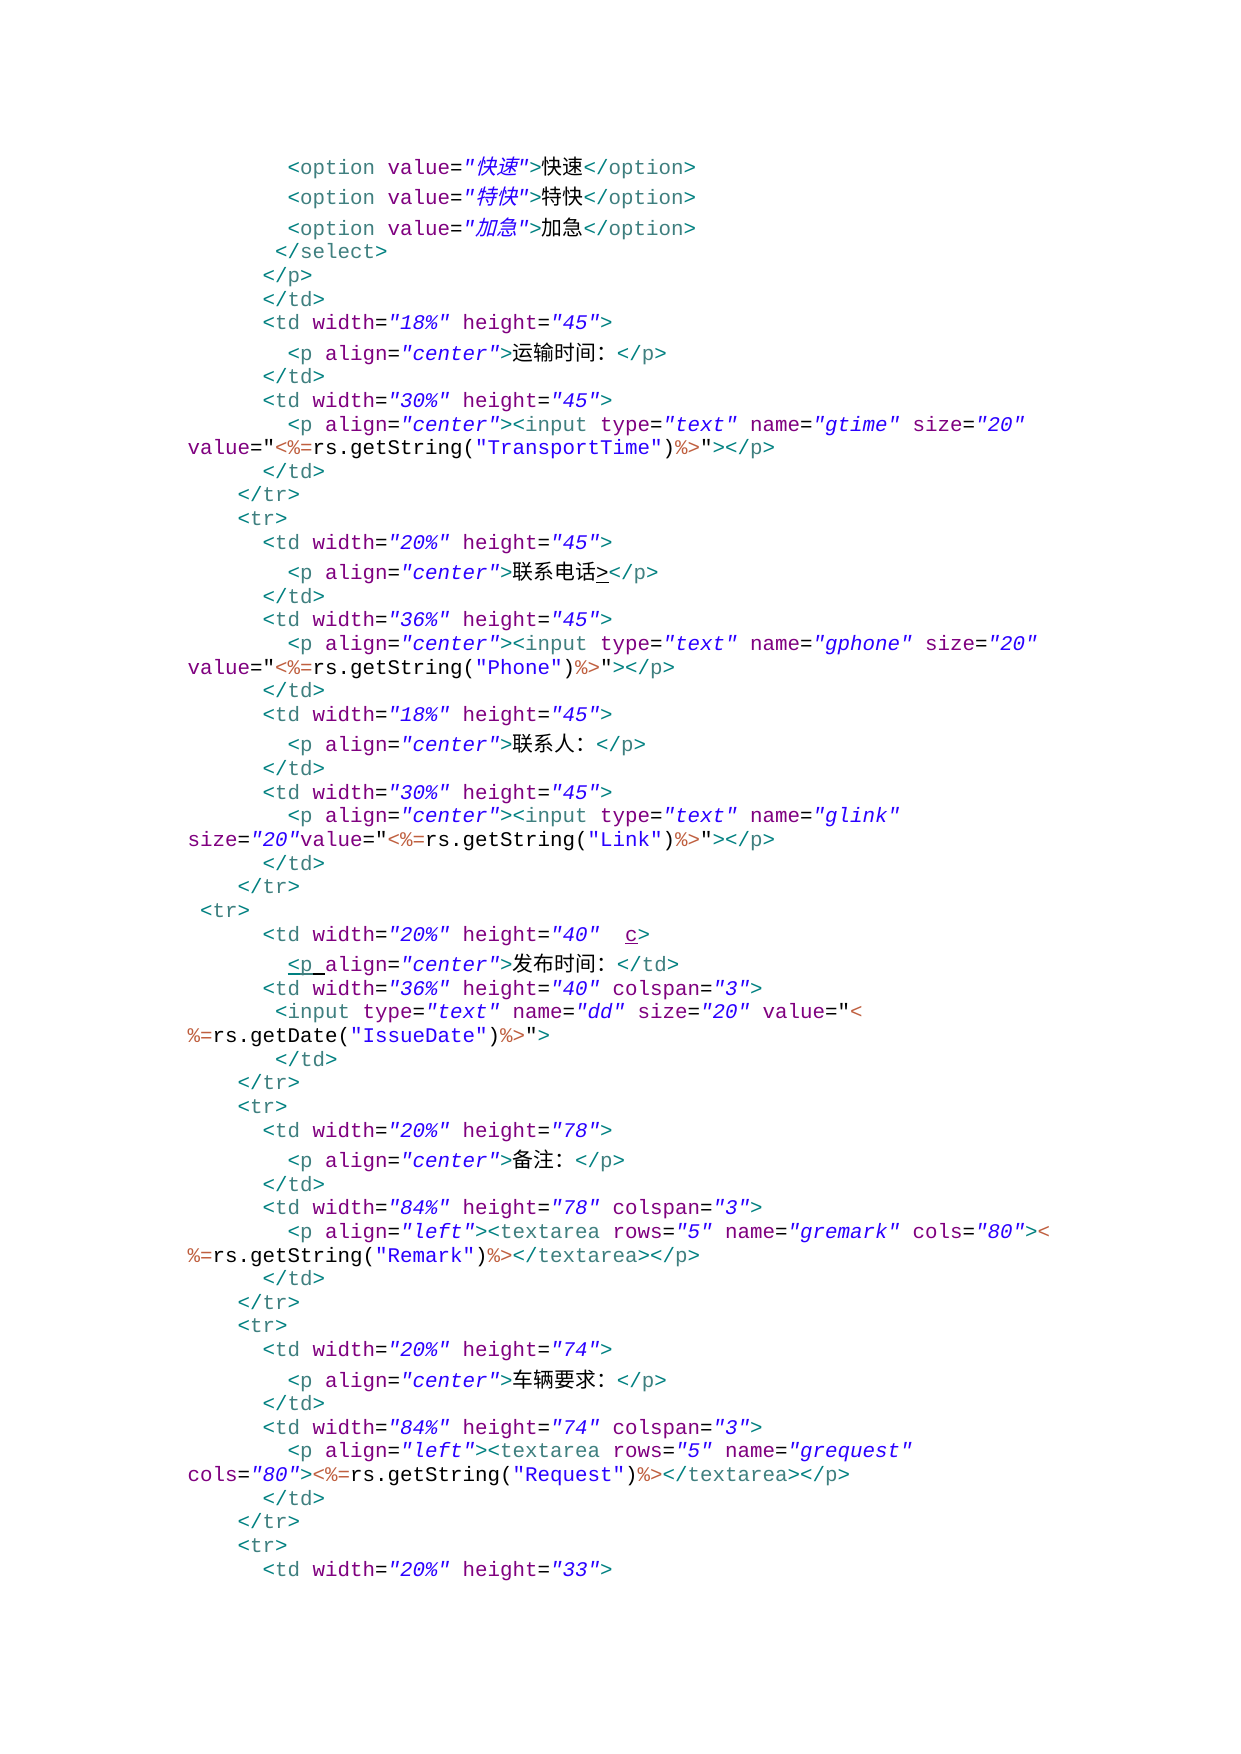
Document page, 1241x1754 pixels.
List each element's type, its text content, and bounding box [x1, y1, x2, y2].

text <td width="20%" height="40" c> [187, 924, 1053, 947]
text <p align="center">联系电话></p> [187, 555, 1053, 586]
text <td width="36%" height="45"> [187, 609, 1053, 633]
text <tr> [187, 508, 1053, 532]
text </td> [187, 1488, 1053, 1511]
text <td width="30%" height="45"> [187, 782, 1053, 805]
text <p align="center"><input type="text" name="gphone" size="20" value="<%=rs.getString("Phone")%>"></p> [187, 633, 1053, 680]
text <tr> [187, 1535, 1053, 1559]
text <td width="20%" height="78"> [187, 1119, 1053, 1143]
text </td> [187, 586, 1053, 609]
text </td> [187, 680, 1053, 704]
text </td> [187, 366, 1053, 390]
text <td width="20%" height="33"> [187, 1559, 1053, 1582]
text <option value="快速">快速</option> [187, 150, 1053, 180]
text <p align="left"><textarea rows="5" name="gremark" cols="80"><%=rs.getString("Remark")%></textarea></p> [187, 1221, 1053, 1268]
text <tr> [187, 1316, 1053, 1339]
text <td width="84%" height="74" colspan="3"> [187, 1417, 1053, 1441]
text <p align="center">联系人：</p> [187, 728, 1053, 758]
text </td> [187, 1174, 1053, 1197]
text </tr> [187, 876, 1053, 900]
text <td width="30%" height="45"> [187, 390, 1053, 413]
text <input type="text" name="dd" size="20" value="<%=rs.getDate("IssueDate")%>"> [187, 1001, 1053, 1049]
text </td> [187, 1049, 1053, 1072]
text </td> [187, 1268, 1053, 1292]
text </tr> [187, 1511, 1053, 1535]
text <p align="center">备注：</p> [187, 1143, 1053, 1174]
text <p align="center"><input type="text" name="glink" size="20"value="<%=rs.getString("Link")%>"></p> [187, 805, 1053, 853]
text </select> [187, 241, 1053, 265]
text </td> [187, 1393, 1053, 1417]
text </tr> [187, 484, 1053, 508]
text <option value="加急">加急</option> [187, 211, 1053, 241]
text <td width="18%" height="45"> [187, 704, 1053, 728]
text <td width="84%" height="78" colspan="3"> [187, 1197, 1053, 1221]
text <p align="center">车辆要求：</p> [187, 1363, 1053, 1393]
text <td width="36%" height="40" colspan="3"> [187, 978, 1053, 1001]
text </td> [187, 758, 1053, 782]
text </td> [187, 461, 1053, 484]
text </td> [187, 853, 1053, 876]
text <td width="20%" height="45"> [187, 532, 1053, 555]
text <tr> [187, 900, 1053, 924]
text </td> [187, 288, 1053, 312]
text <p align="center">发布时间：</td> [187, 947, 1053, 978]
text </tr> [187, 1292, 1053, 1316]
text <td width="20%" height="74"> [187, 1339, 1053, 1363]
text <p align="center"><input type="text" name="gtime" size="20" value="<%=rs.getString("TransportTime")%>"></p> [187, 413, 1053, 461]
text <p align="center">运输时间：</p> [187, 336, 1053, 366]
text <td width="18%" height="45"> [187, 312, 1053, 336]
text <p align="left"><textarea rows="5" name="grequest" cols="80"><%=rs.getString("Request")%></textarea></p> [187, 1441, 1053, 1488]
text </p> [187, 265, 1053, 288]
text <option value="特快">特快</option> [187, 180, 1053, 211]
text </tr> [187, 1072, 1053, 1096]
text <tr> [187, 1096, 1053, 1119]
